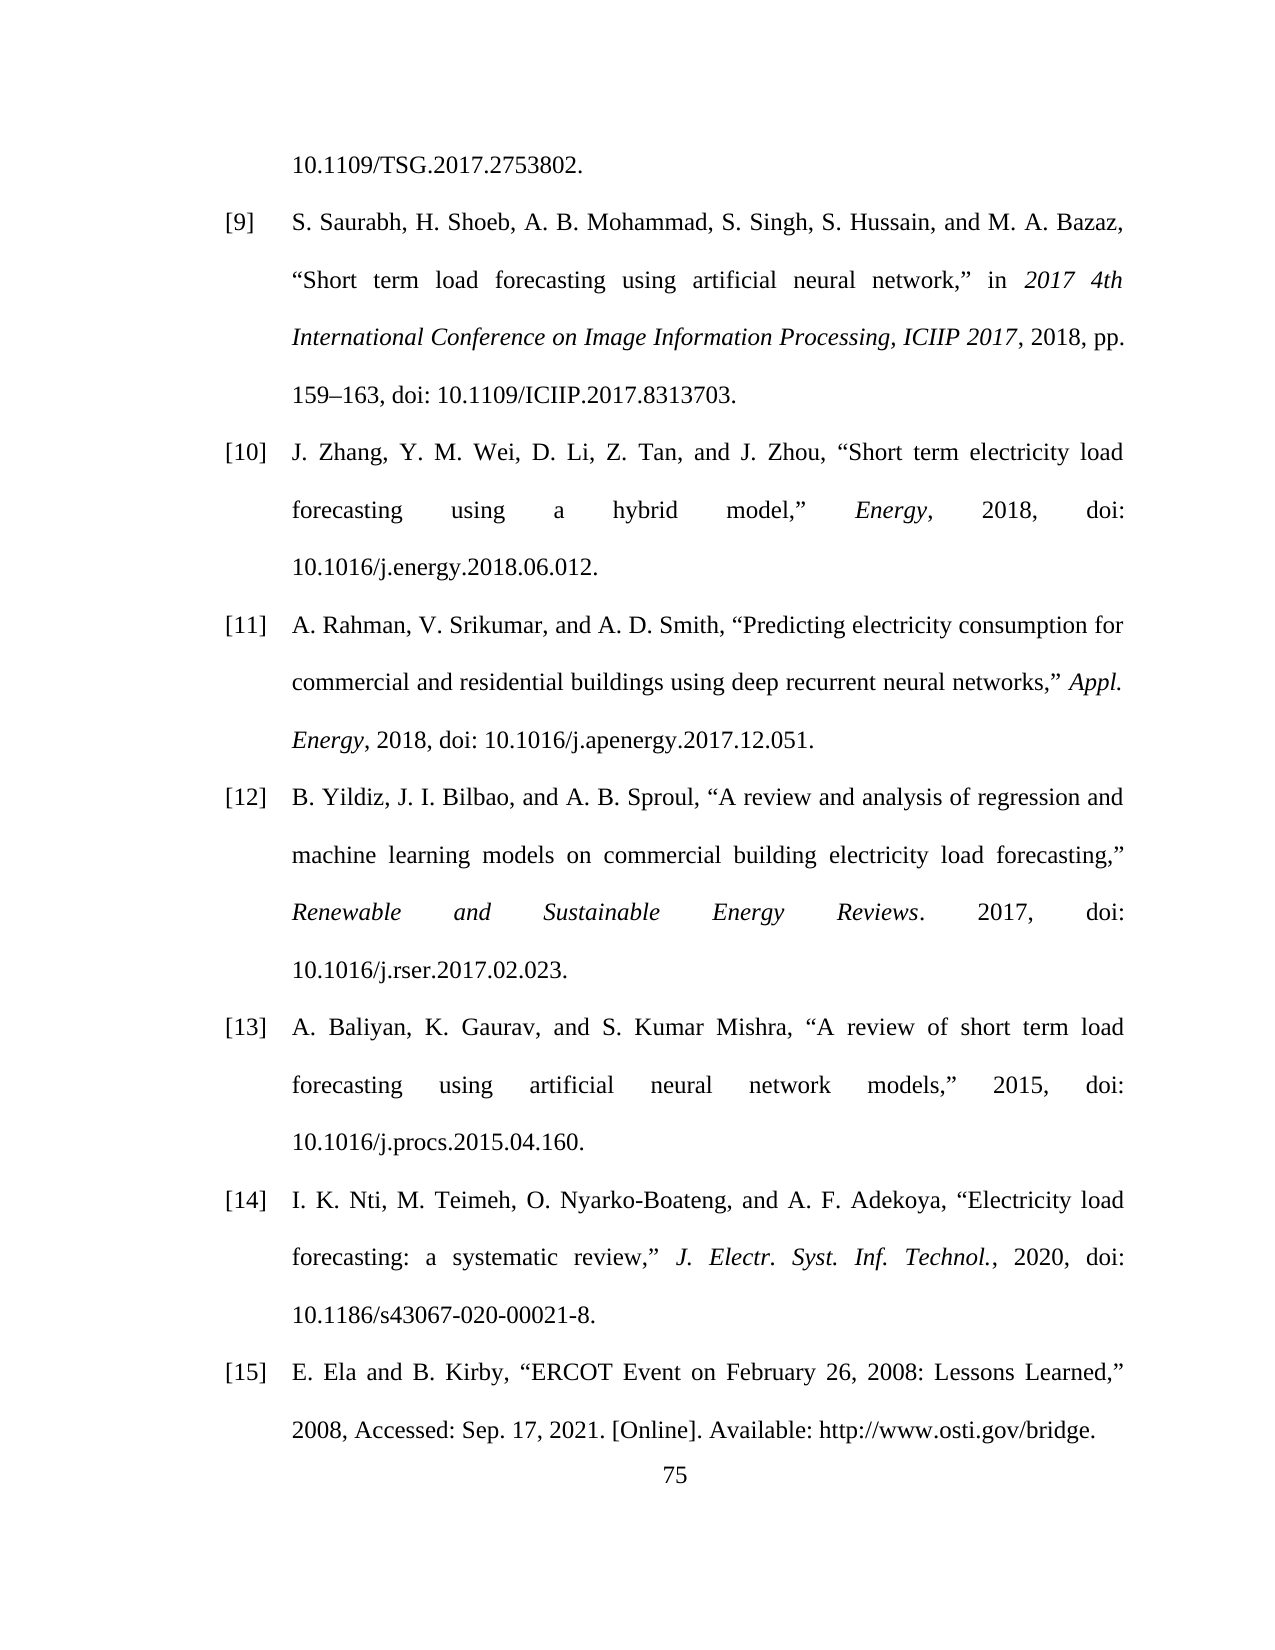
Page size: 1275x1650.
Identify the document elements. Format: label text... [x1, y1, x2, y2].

text [12] B. Yildiz, J. I. Bilbao, and A. B. Sproul, “A review and analysis of regression and machine learning models on commercial building electricity load forecasting,” Renewable and Sustainable Energy Reviews. 2017, doi: 10.1016/j.rser.2017.02.023. [225, 782, 1125, 984]
text [14] I. K. Nti, M. Teimeh, O. Nyarko-Boateng, and A. F. Adekoya, “Electricity load forecasting: a systematic review,” J. Electr. Syst. Inf. Technol., 2020, doi: 10.1186/s43067-020-00021-8. [225, 1185, 1125, 1329]
text [13] A. Baliyan, K. Gaurav, and S. Kumar Mishra, “A review of short term load forecasting using artificial neural network models,” 2015, doi: 10.1016/j.procs.2015.04.160. [225, 1012, 1125, 1156]
text [9] S. Saurabh, H. Shoeb, A. B. Mohammad, S. Singh, S. Hussain, and M. A. Bazaz, “Short term load forecasting using artificial neural network,” in 2017 4th International Conference on Image Information Processing, ICIIP 2017, 2018, pp. 159–163, doi: 10.1109/ICIIP.2017.8313703. [225, 207, 1125, 409]
text [11] A. Rahman, V. Srikumar, and A. D. Smith, “Predicting electricity consumption for commercial and residential buildings using deep recurrent neural networks,” Appl. Energy, 2018, doi: 10.1016/j.apenergy.2017.12.051. [225, 610, 1125, 754]
text [10] J. Zhang, Y. M. Wei, D. Li, Z. Tan, and J. Zhou, “Short term electricity load forecasting using a hybrid model,” Energy, 2018, doi: 10.1016/j.energy.2018.06.012. [225, 437, 1125, 581]
text [15] E. Ela and B. Kirby, “ERCOT Event on February 26, 2008: Lessons Learned,” 2008, Accessed: Sep. 17, 2021. [Online]. Available: http://www.osti.gov/bridge. [225, 1357, 1125, 1444]
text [225, 150, 1125, 179]
